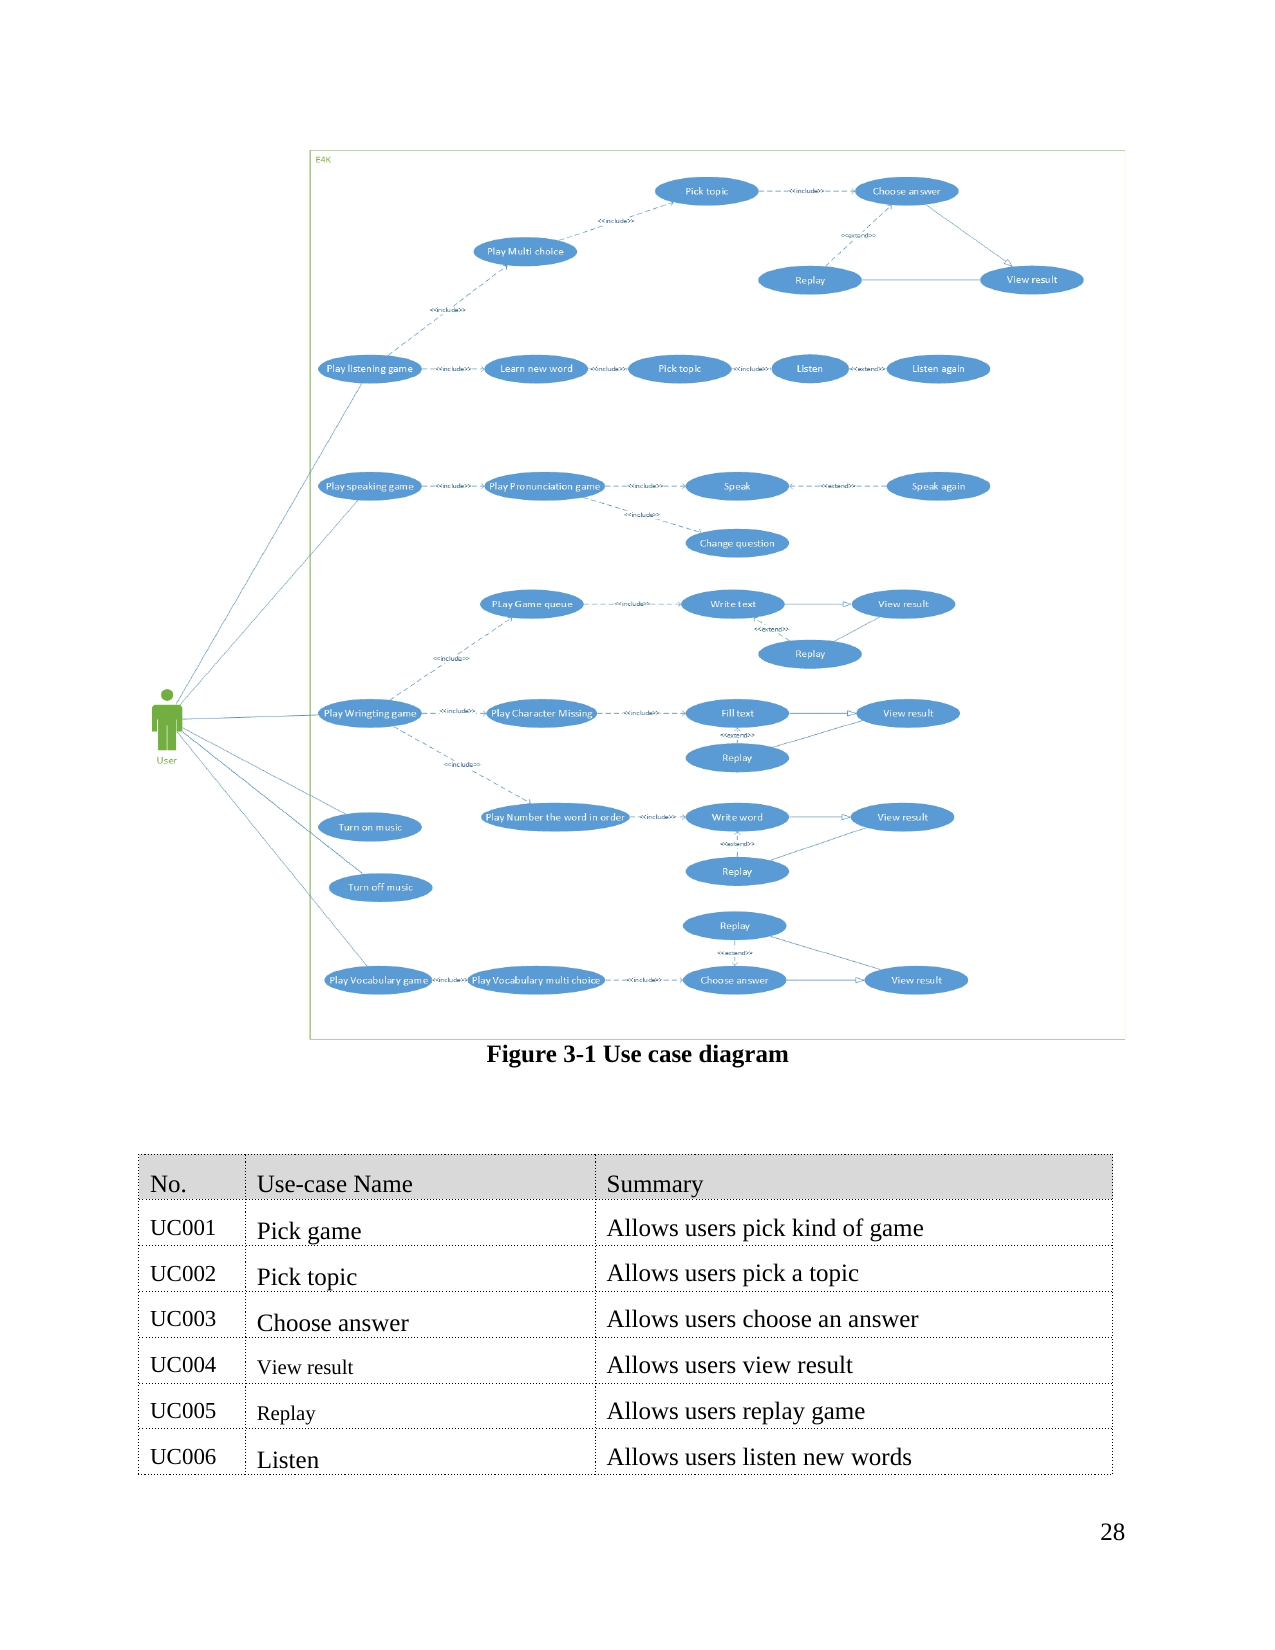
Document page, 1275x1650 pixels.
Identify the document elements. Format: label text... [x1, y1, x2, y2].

text Figure 3-1 Use case diagram [150, 1040, 1125, 1068]
table_cell UC006 [139, 1428, 245, 1474]
picture [150, 150, 1125, 1040]
table_cell Replay [245, 1383, 595, 1428]
table_header Summary [595, 1154, 1113, 1199]
table_cell UC003 [139, 1291, 245, 1337]
table_cell Allows users view result [595, 1337, 1113, 1382]
table_cell Allows users pick kind of game [595, 1199, 1113, 1245]
table_cell Allows users listen new words [595, 1428, 1113, 1474]
table_cell UC001 [139, 1199, 245, 1245]
table_cell Allows users choose an answer [595, 1291, 1113, 1337]
table_header No. [139, 1154, 245, 1199]
table_cell Listen [245, 1428, 595, 1474]
table_cell UC005 [139, 1383, 245, 1428]
table_cell Pick topic [245, 1245, 595, 1291]
table_cell Allows users pick a topic [595, 1245, 1113, 1291]
table_cell Allows users replay game [595, 1383, 1113, 1428]
table_cell View result [245, 1337, 595, 1382]
table_cell Choose answer [245, 1291, 595, 1337]
table_cell UC004 [139, 1337, 245, 1382]
table_header Use-case Name [245, 1154, 595, 1199]
table_cell Pick game [245, 1199, 595, 1245]
table_cell UC002 [139, 1245, 245, 1291]
